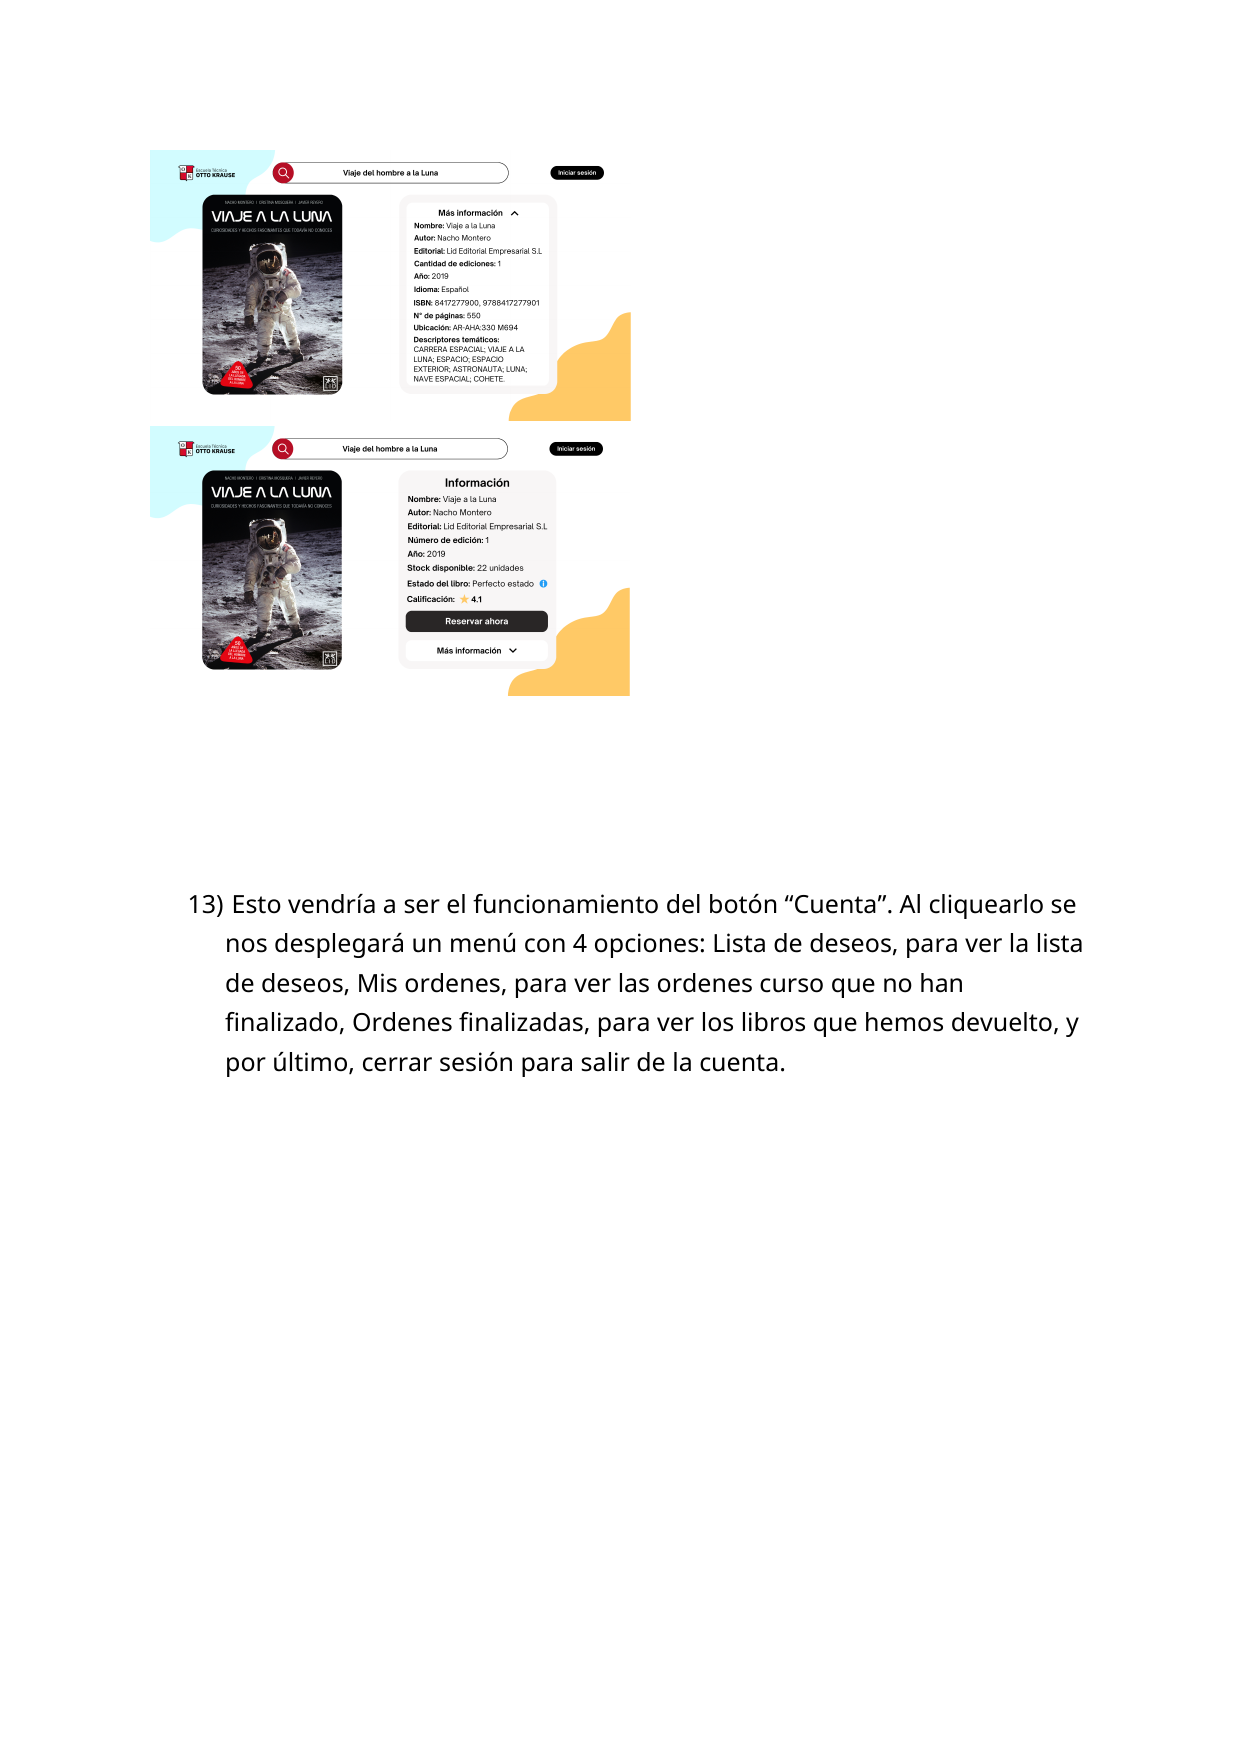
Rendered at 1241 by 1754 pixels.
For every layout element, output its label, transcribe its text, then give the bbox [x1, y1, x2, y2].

picture [150, 150, 631, 421]
list Esto vendría a ser el funcionamiento del botón “Cuenta”. Al cliquearlo se nos desplegará un menú con 4 opciones: Lista de deseos, para ver la lista de deseos, Mis ordenes, para ver las ordenes curso que no han finalizado, Ordenes finalizadas, para ver los libros que hemos devuelto, y por último, cerrar sesión para salir de la cuenta. [187, 886, 1090, 1078]
picture [150, 426, 630, 696]
